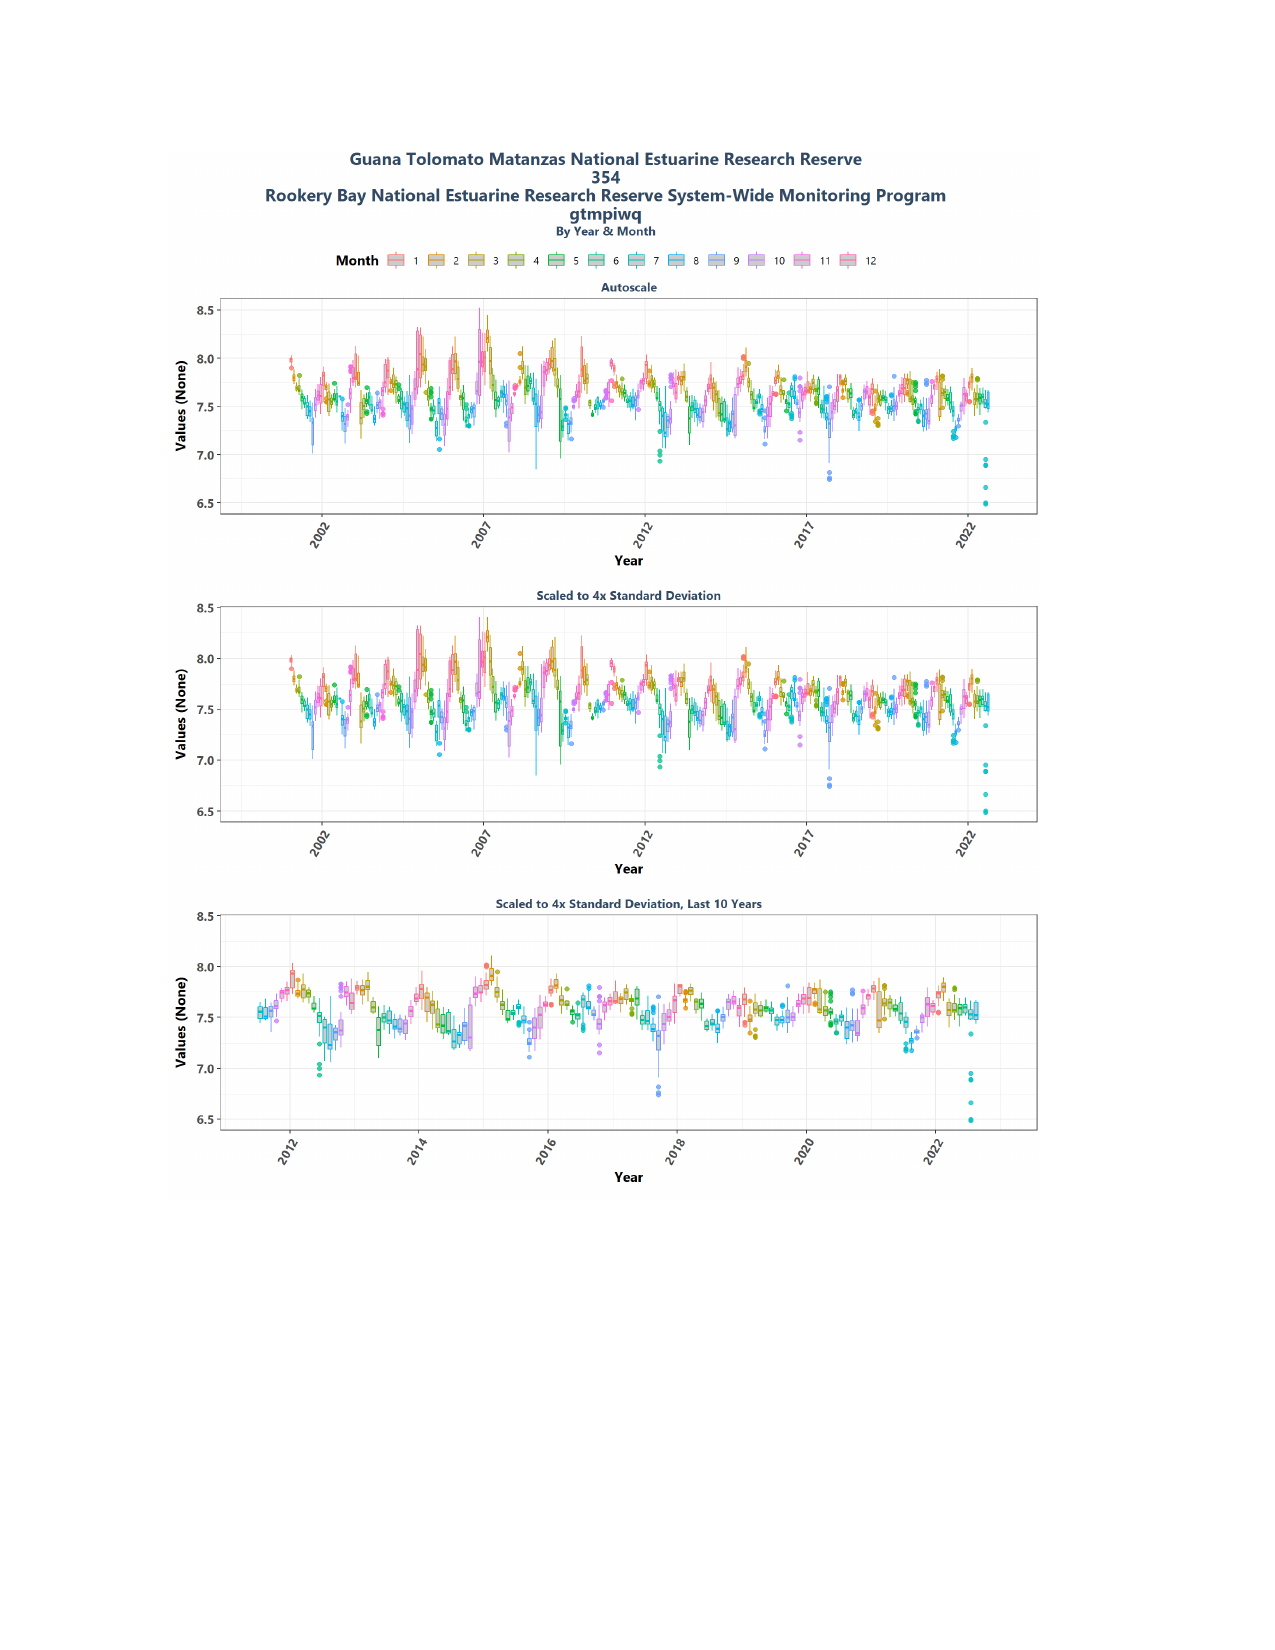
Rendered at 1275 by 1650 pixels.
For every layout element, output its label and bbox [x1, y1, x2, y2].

picture [168, 150, 1044, 1200]
